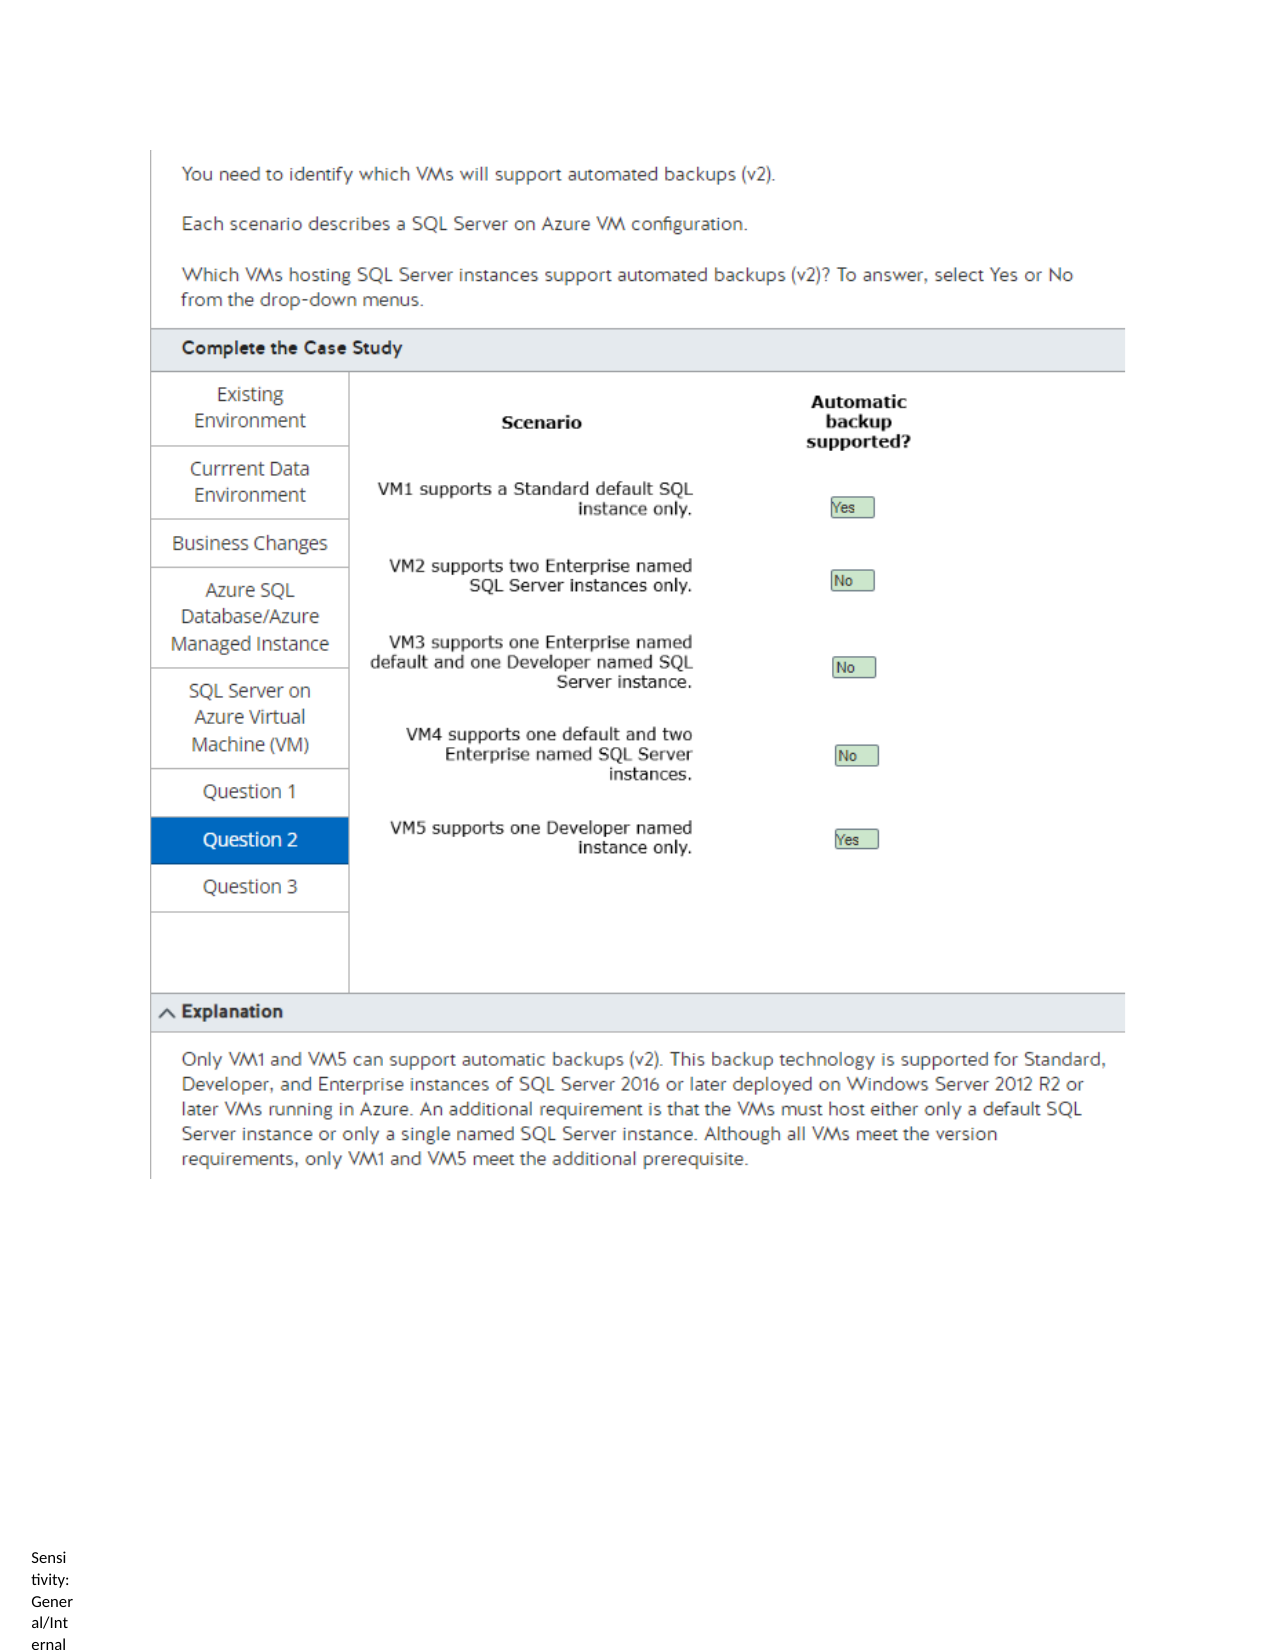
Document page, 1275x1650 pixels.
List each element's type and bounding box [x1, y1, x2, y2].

picture [150, 150, 1125, 1179]
